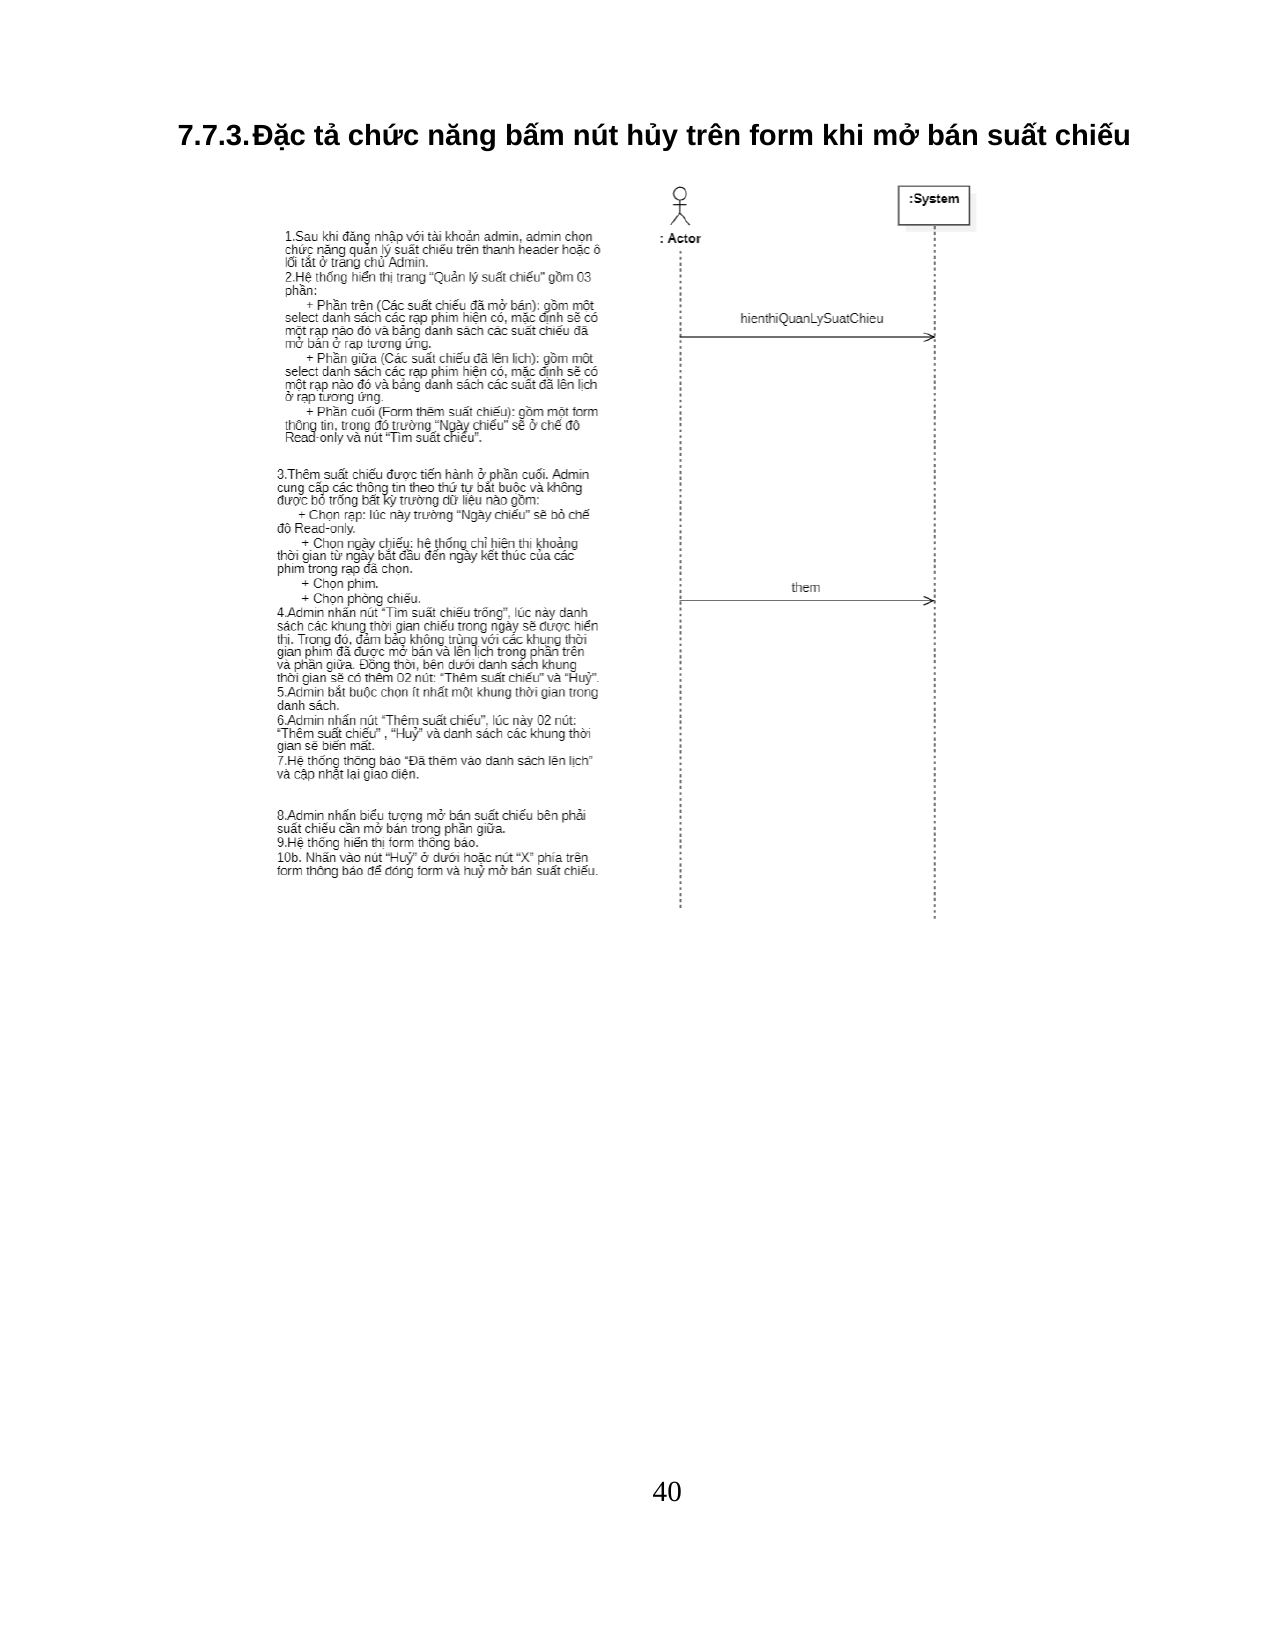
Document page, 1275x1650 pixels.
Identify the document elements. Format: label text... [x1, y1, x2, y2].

picture [235, 156, 1100, 919]
subtitle Đặc tả chức năng bấm nút hủy trên form khi mở bán suất chiếu [177, 118, 1157, 152]
